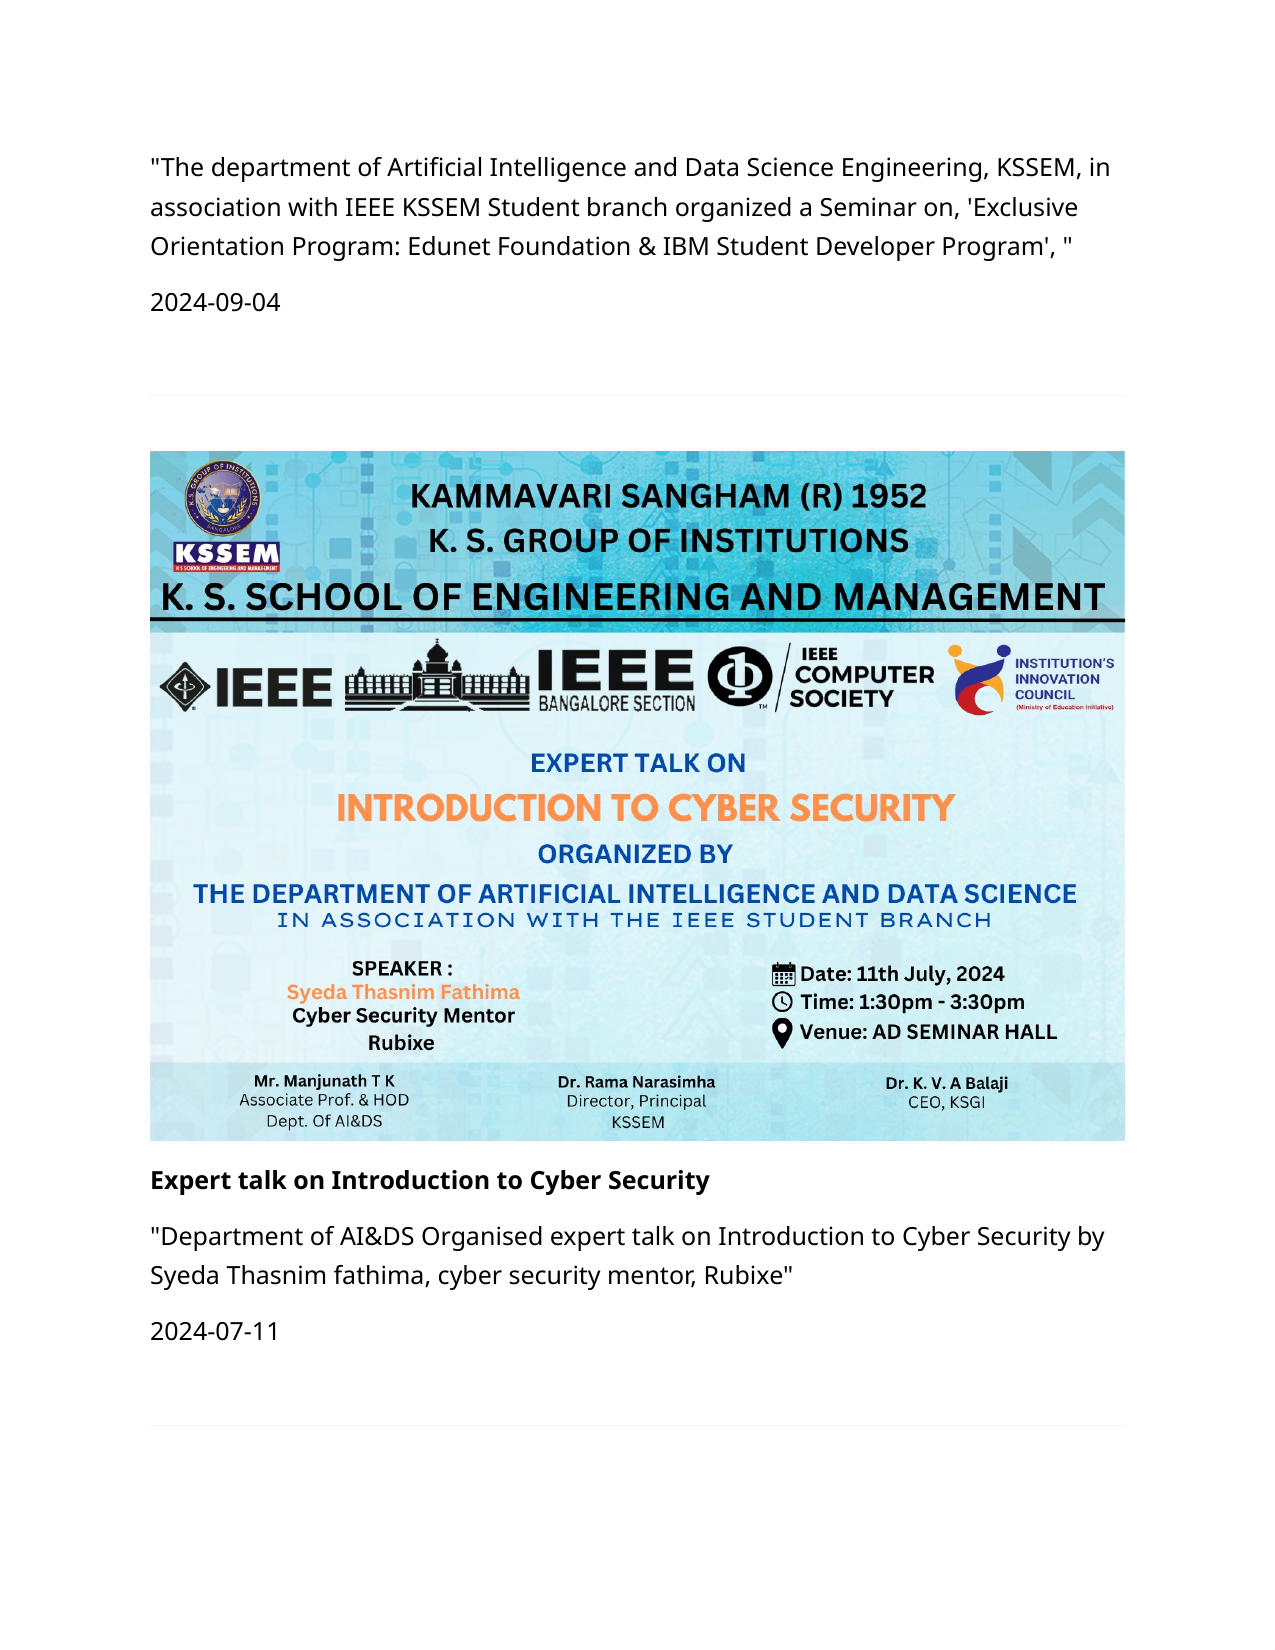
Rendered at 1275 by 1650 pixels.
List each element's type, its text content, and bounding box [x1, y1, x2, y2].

text "Department of AI&DS Organised expert talk on Introduction to Cyber Security by Syeda Thasnim fathima, cyber security mentor, Rubixe" [150, 1218, 1125, 1292]
text Expert talk on Introduction to Cyber Security [150, 1163, 1125, 1197]
text "The department of Artificial Intelligence and Data Science Engineering, KSSEM, in association with IEEE KSSEM Student branch organized a Seminar on, 'Exclusive Orientation Program: Edunet Foundation & IBM Student Developer Program', " [150, 150, 1125, 262]
text 2024-07-11 [150, 1313, 1125, 1347]
picture [150, 451, 1125, 1141]
text 2024-09-04 [150, 284, 1125, 318]
